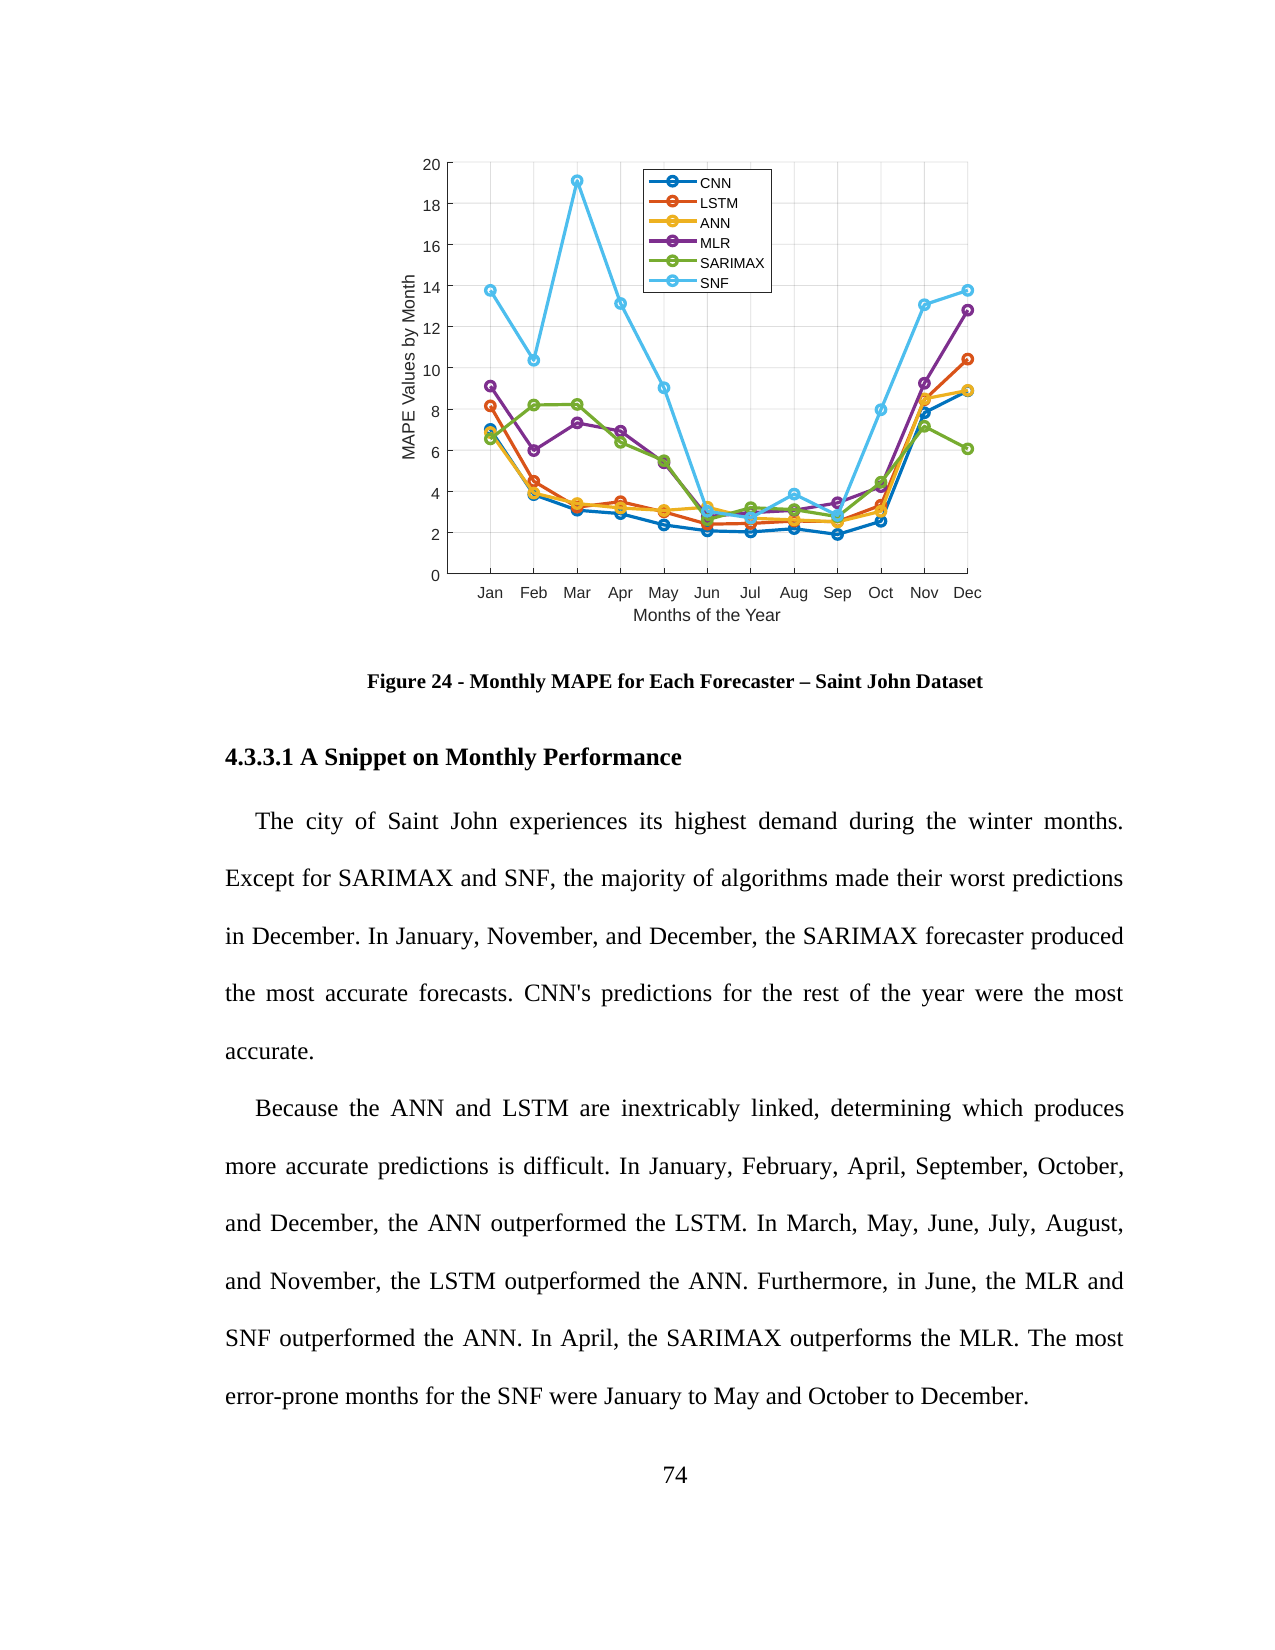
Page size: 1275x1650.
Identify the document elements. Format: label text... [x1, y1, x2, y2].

text Because the ANN and LSTM are inextricably linked, determining which produces more accurate predictions is difficult. In January, February, April, September, October, and December, the ANN outperformed the LSTM. In March, May, June, July, August, and November, the LSTM outperformed the ANN. Furthermore, in June, the MLR and SNF outperformed the ANN. In April, the SARIMAX outperforms the MLR. The most error-prone months for the SNF were January to May and October to December. [225, 1093, 1125, 1409]
text The city of Saint John experiences its highest demand during the winter months. Except for SARIMAX and SNF, the majority of algorithms made their worst predictions in December. In January, November, and December, the SARIMAX forecaster produced the most accurate forecasts. CNN's predictions for the rest of the year were the most accurate. [225, 806, 1125, 1064]
subtitle 4.3.3.1 A Snippet on Monthly Performance [225, 742, 1125, 771]
text Figure - Monthly MAPE for Each Forecaster – Saint John Dataset [225, 669, 1125, 693]
